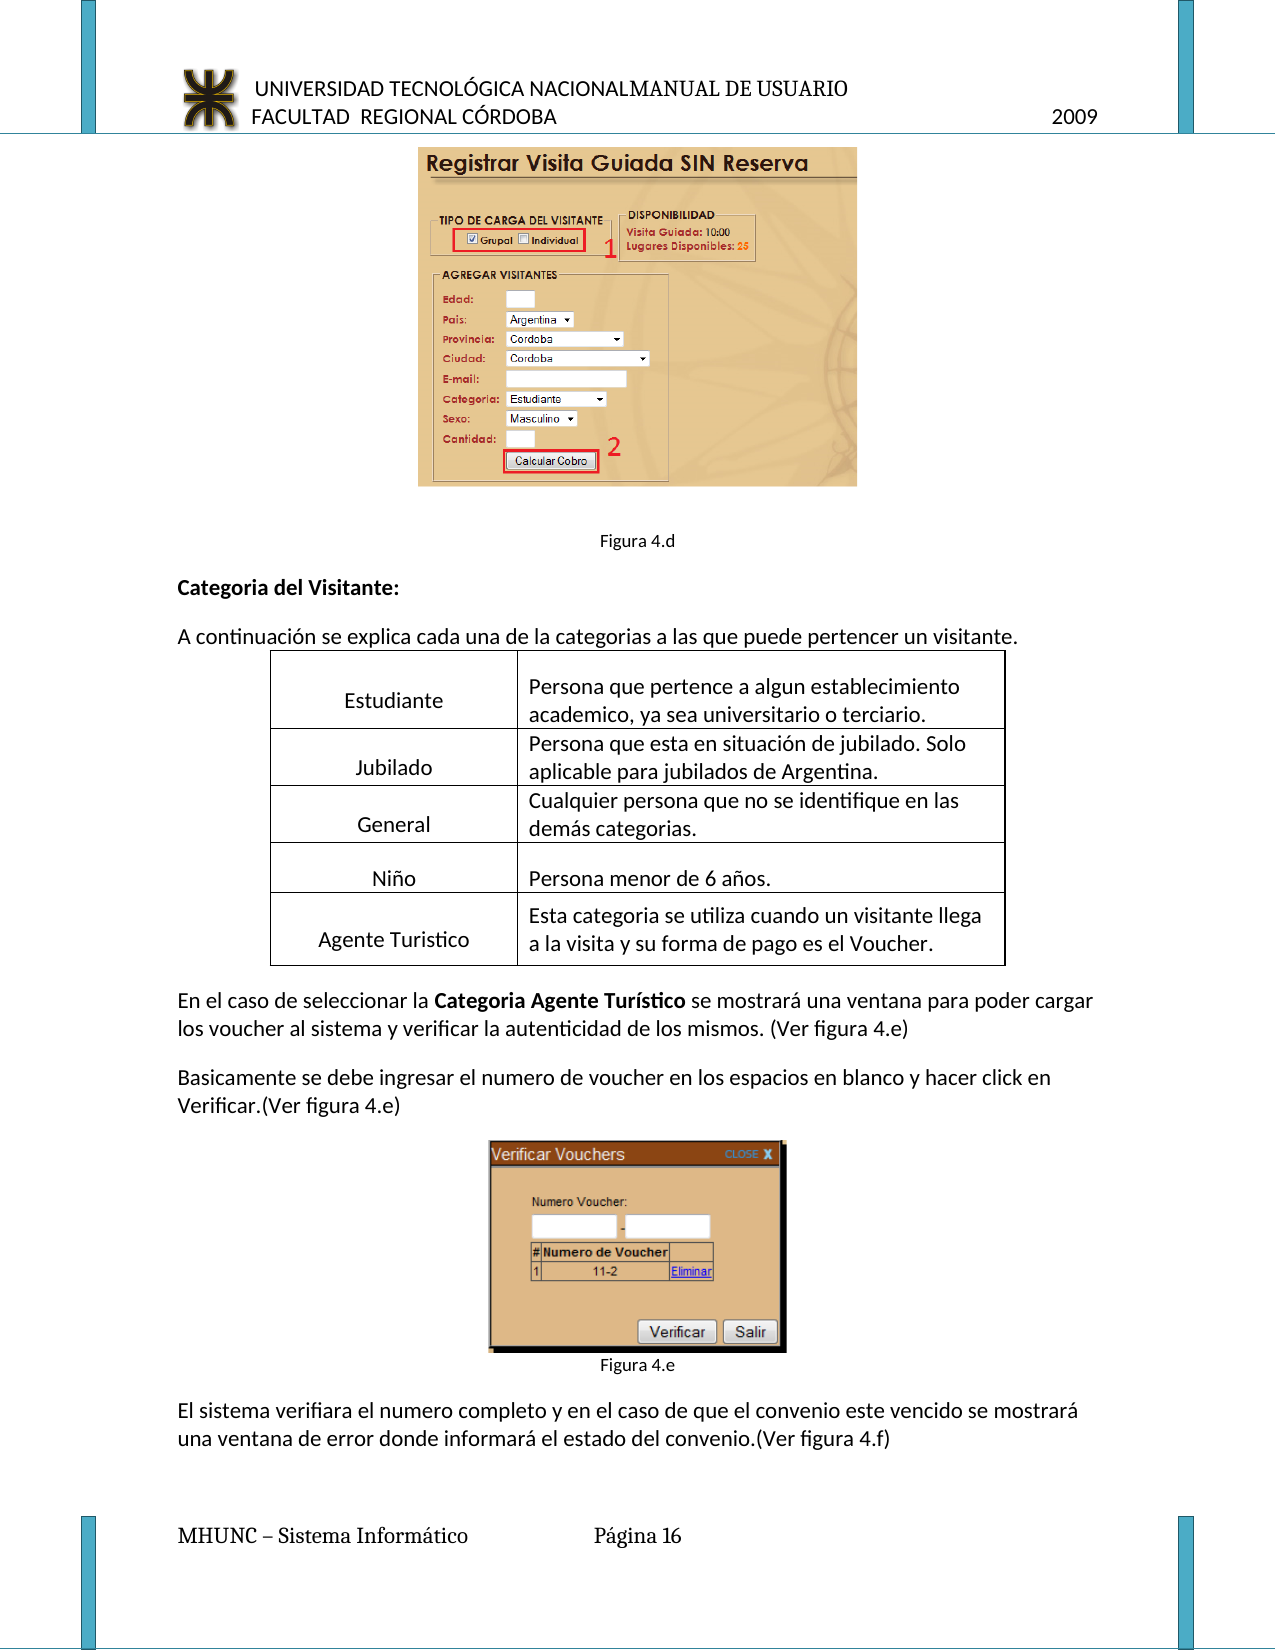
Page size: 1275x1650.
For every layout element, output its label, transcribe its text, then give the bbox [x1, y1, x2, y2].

text Basicamente se debe ingresar el numero de voucher en los espacios en blanco y hacer click en Verificar.(Ver figura 4.e) [177, 1063, 1098, 1119]
text Figura 4.d [177, 529, 1098, 552]
table_cell Jubilado [271, 729, 517, 785]
text Categoria del Visitante: [177, 573, 1098, 601]
text A continuación se explica cada una de la categorias a las que puede pertencer un visitante. [177, 622, 1098, 650]
table_header Persona que pertence a algun establecimiento academico, ya sea universitario o terciario. [518, 651, 1004, 728]
text En el caso de seleccionar la Categoria Agente Turístico se mostrará una ventana para poder cargar los voucher al sistema y verificar la autenticidad de los mismos. (Ver figura 4.e) [177, 987, 1098, 1043]
picture [418, 147, 858, 508]
table_cell General [271, 786, 517, 842]
table_cell Persona que esta en situación de jubilado. Solo aplicable para jubilados de Argentina. [518, 729, 1004, 785]
table_cell Niño [271, 843, 517, 892]
table_header Estudiante [271, 651, 517, 728]
table_cell Agente Turistico [271, 893, 517, 965]
table_cell Esta categoria se utiliza cuando un visitante llega a la visita y su forma de pago es el Voucher. [518, 893, 1004, 965]
table_cell Persona menor de 6 años. [518, 843, 1004, 892]
table_cell Cualquier persona que no se identifique en las demás categorias. [518, 786, 1004, 842]
picture [488, 1140, 787, 1353]
picture [182, 68, 240, 132]
text El sistema verifiara el numero completo y en el caso de que el convenio este vencido se mostrará una ventana de error donde informará el estado del convenio.(Ver figura 4.f) [177, 1397, 1098, 1453]
